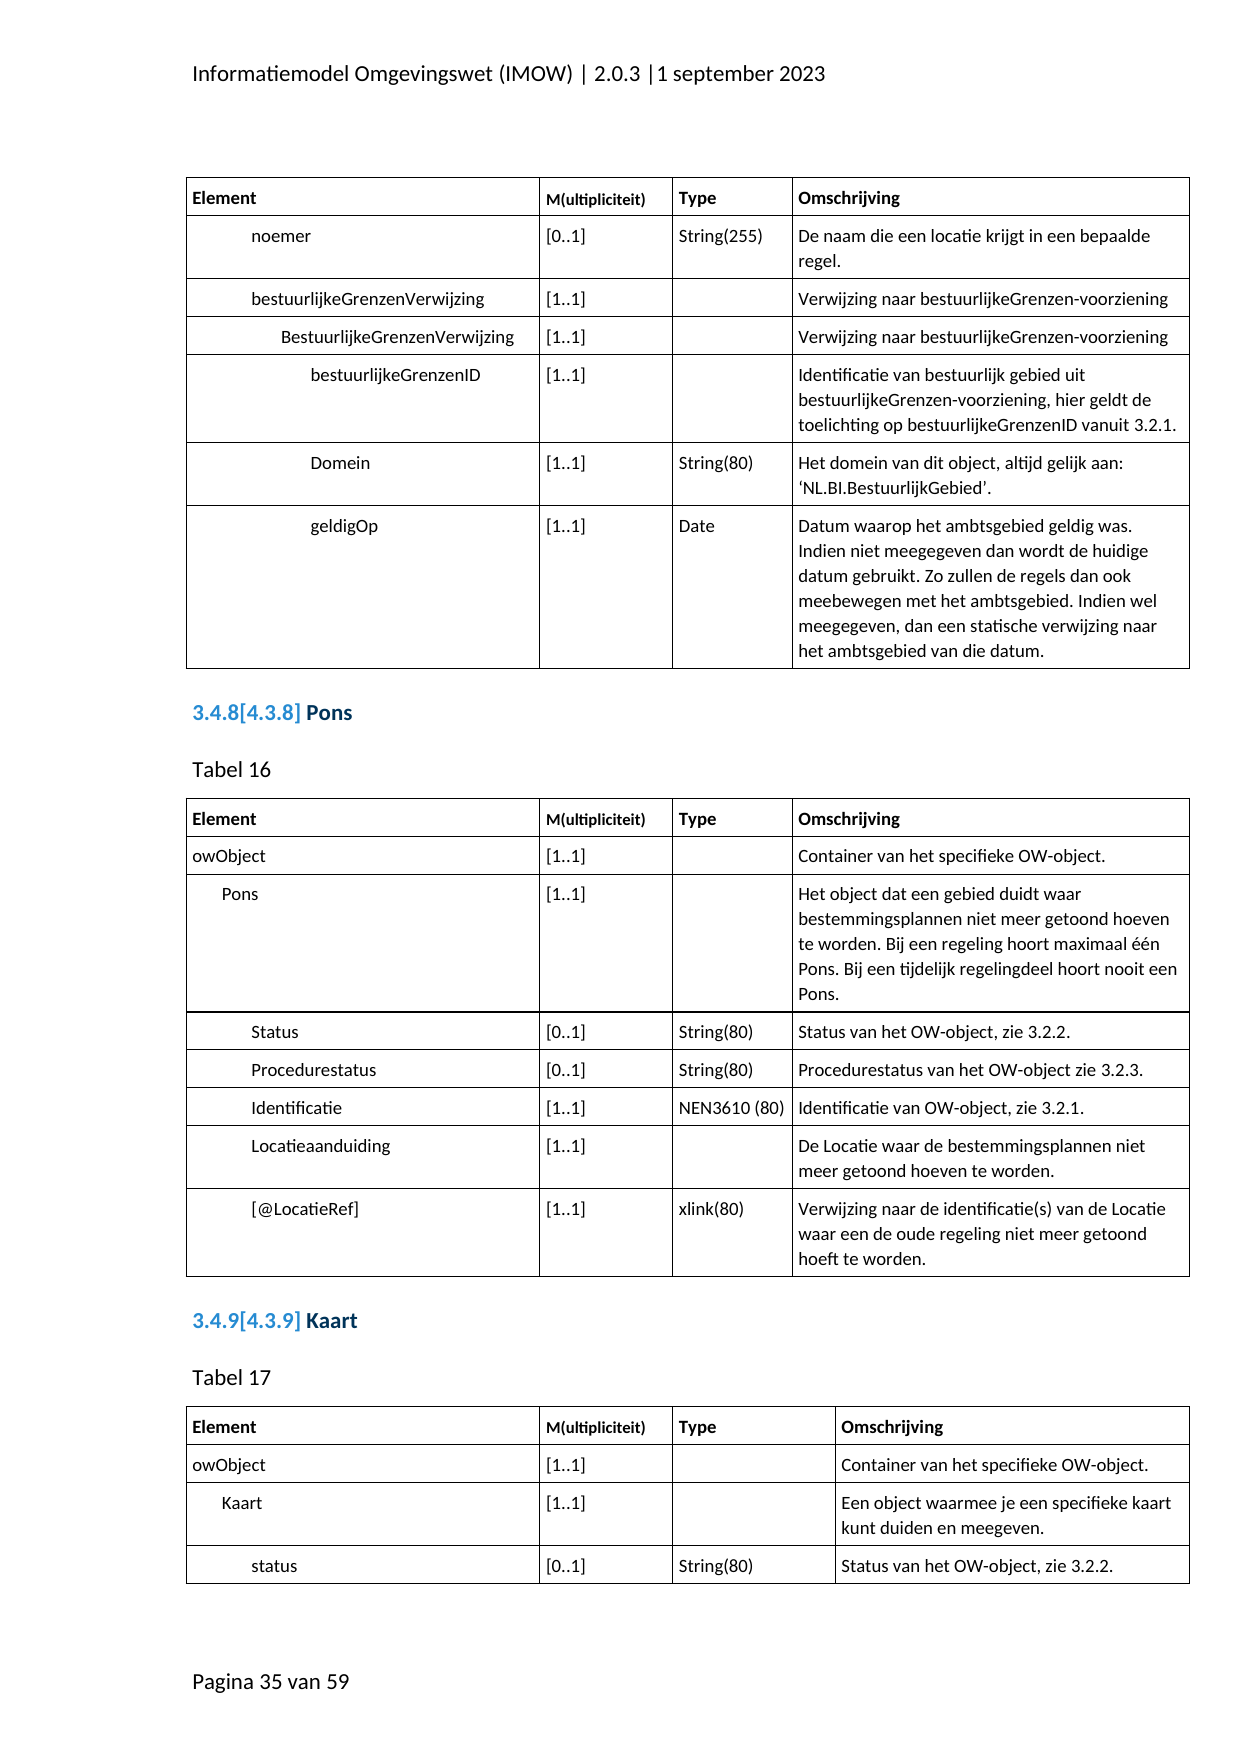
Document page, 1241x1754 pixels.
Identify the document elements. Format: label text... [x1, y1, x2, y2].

table_header Type [673, 799, 792, 836]
table_cell Container van het specifieke OW-object. [793, 837, 1189, 873]
table_cell [1..1] [540, 1088, 672, 1125]
table_cell [1..1] [540, 1126, 672, 1188]
table_cell [673, 837, 792, 873]
table_cell geldigOp [187, 506, 539, 668]
table_cell status [187, 1546, 539, 1583]
table_cell String(80) [673, 1546, 835, 1583]
table_cell [1..1] [540, 506, 672, 668]
table_cell bestuurlijkeGrenzenVerwijzing [187, 279, 539, 316]
table_cell [673, 875, 792, 1011]
table_cell NEN3610 (80) [673, 1088, 792, 1125]
table_header Element [187, 1407, 539, 1444]
table_cell [@LocatieRef] [187, 1189, 539, 1276]
table_cell Verwijzing naar bestuurlijkeGrenzen-voorziening [793, 317, 1189, 354]
table_cell Date [673, 506, 792, 668]
subtitle Pons [192, 698, 1092, 726]
table_cell [1..1] [540, 443, 672, 505]
table_cell Locatieaanduiding [187, 1126, 539, 1188]
subtitle Kaart [192, 1306, 1092, 1334]
table_cell Het domein van dit object, altijd gelijk aan: ‘NL.BI.BestuurlijkGebied’. [793, 443, 1189, 505]
table_cell [0..1] [540, 1013, 672, 1049]
table_cell String(80) [673, 1050, 792, 1087]
table_header Element [187, 178, 539, 215]
table_cell [1..1] [540, 317, 672, 354]
table_cell Status [187, 1013, 539, 1049]
table_cell Procedurestatus [187, 1050, 539, 1087]
table_cell Verwijzing naar bestuurlijkeGrenzen-voorziening [793, 279, 1189, 316]
table_header Omschrijving [793, 178, 1189, 215]
table_cell xlink(80) [673, 1189, 792, 1276]
table_header M(ultipliciteit) [540, 799, 672, 836]
table_cell Een object waarmee je een specifieke kaart kunt duiden en meegeven. [836, 1483, 1189, 1545]
table_header Type [673, 178, 792, 215]
table_cell owObject [187, 837, 539, 873]
table_header Omschrijving [836, 1407, 1189, 1444]
table_cell [673, 1445, 835, 1482]
table_cell String(255) [673, 216, 792, 278]
table_cell noemer [187, 216, 539, 278]
table_header M(ultipliciteit) [540, 178, 672, 215]
table_cell [1..1] [540, 355, 672, 442]
table_cell [1..1] [540, 1189, 672, 1276]
table_cell Identificatie van OW-object, zie 3.2.1. [793, 1088, 1189, 1125]
table_cell Container van het specifieke OW-object. [836, 1445, 1189, 1482]
table_cell Status van het OW-object, zie 3.2.2. [836, 1546, 1189, 1583]
table_cell Domein [187, 443, 539, 505]
table_cell [1..1] [540, 875, 672, 1011]
table_cell [1..1] [540, 279, 672, 316]
table_cell [0..1] [540, 216, 672, 278]
table_cell Pons [187, 875, 539, 1011]
table_cell [1..1] [540, 1483, 672, 1545]
table_cell String(80) [673, 1013, 792, 1049]
table_cell Verwijzing naar de identificatie(s) van de Locatie waar een de oude regeling niet meer getoond hoeft te worden. [793, 1189, 1189, 1276]
table_cell [673, 1126, 792, 1188]
table_cell Procedurestatus van het OW-object zie 3.2.3. [793, 1050, 1189, 1087]
table_cell String(80) [673, 443, 792, 505]
table_cell owObject [187, 1445, 539, 1482]
table_cell BestuurlijkeGrenzenVerwijzing [187, 317, 539, 354]
table_cell De naam die een locatie krijgt in een bepaalde regel. [793, 216, 1189, 278]
table_cell [1..1] [540, 1445, 672, 1482]
table_cell Status van het OW-object, zie 3.2.2. [793, 1013, 1189, 1049]
table_cell bestuurlijkeGrenzenID [187, 355, 539, 442]
table_header Type [673, 1407, 835, 1444]
table_header Element [187, 799, 539, 836]
table_cell Identificatie [187, 1088, 539, 1125]
table_cell Het object dat een gebied duidt waar bestemmingsplannen niet meer getoond hoeven te worden. Bij een regeling hoort maximaal één Pons. Bij een tijdelijk regelingdeel hoort nooit een Pons. [793, 875, 1189, 1011]
table_header M(ultipliciteit) [540, 1407, 672, 1444]
table_cell De Locatie waar de bestemmingsplannen niet meer getoond hoeven te worden. [793, 1126, 1189, 1188]
table_cell [673, 355, 792, 442]
table_cell [673, 1483, 835, 1545]
table_cell [673, 317, 792, 354]
table_cell [673, 279, 792, 316]
table_cell Datum waarop het ambtsgebied geldig was. Indien niet meegegeven dan wordt de huidige datum gebruikt. Zo zullen de regels dan ook meebewegen met het ambtsgebied. Indien wel meegegeven, dan een statische verwijzing naar het ambtsgebied van die datum. [793, 506, 1189, 668]
table_cell [0..1] [540, 1050, 672, 1087]
table_cell Identificatie van bestuurlijk gebied uit bestuurlijkeGrenzen-voorziening, hier geldt de toelichting op bestuurlijkeGrenzenID vanuit 3.2.1. [793, 355, 1189, 442]
table_header Omschrijving [793, 799, 1189, 836]
table_cell [0..1] [540, 1546, 672, 1583]
table_cell Kaart [187, 1483, 539, 1545]
table_cell [1..1] [540, 837, 672, 873]
